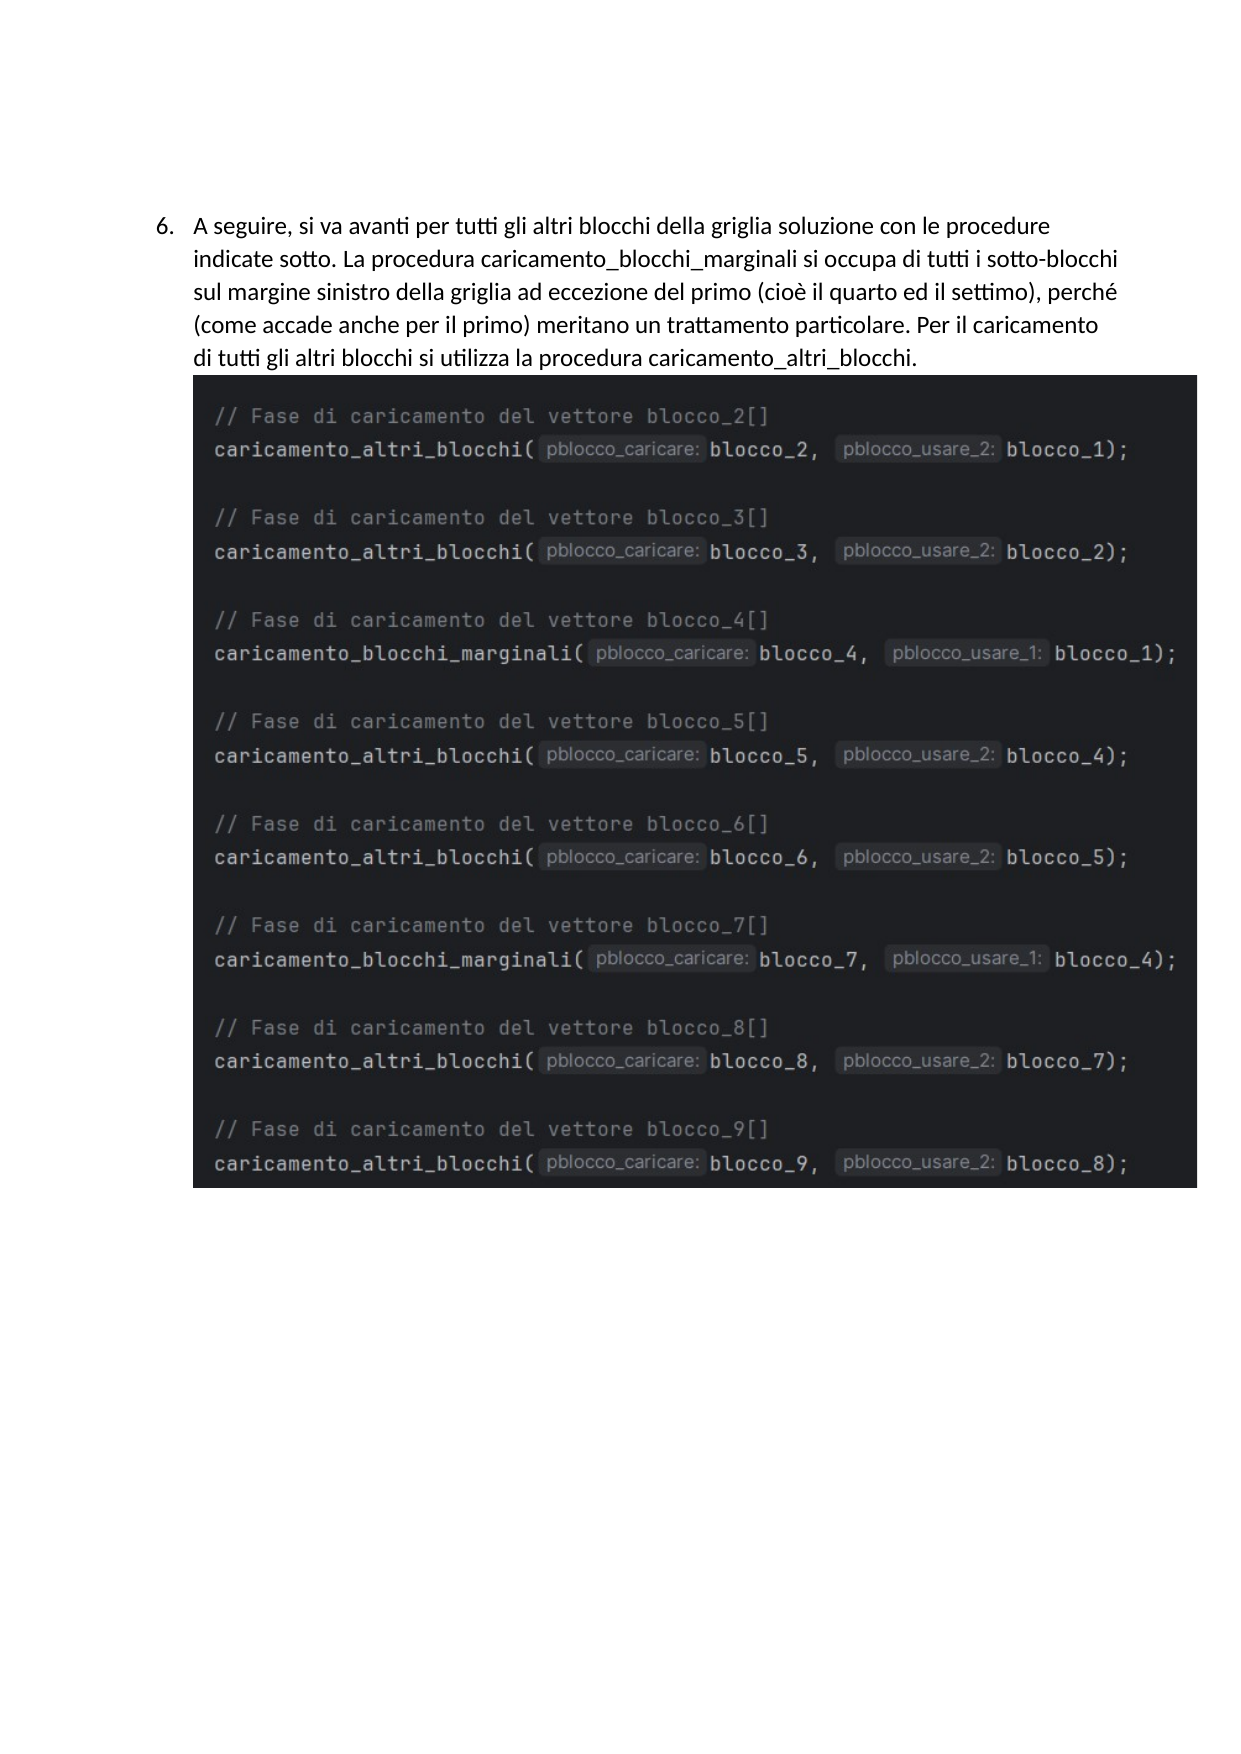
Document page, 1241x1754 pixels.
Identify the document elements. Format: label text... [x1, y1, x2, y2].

list A seguire, si va avanti per tutti gli altri blocchi della griglia soluzione con le procedure indicate sotto. La procedura caricamento_blocchi_marginali si occupa di tutti i sotto-blocchi sul margine sinistro della griglia ad eccezione del primo (cioè il quarto ed il settimo), perché (come accade anche per il primo) meritano un trattamento particolare. Per il caricamento di tutti gli altri blocchi si utilizza la procedura caricamento_altri_blocchi. [156, 211, 1122, 373]
picture [193, 375, 1198, 1188]
